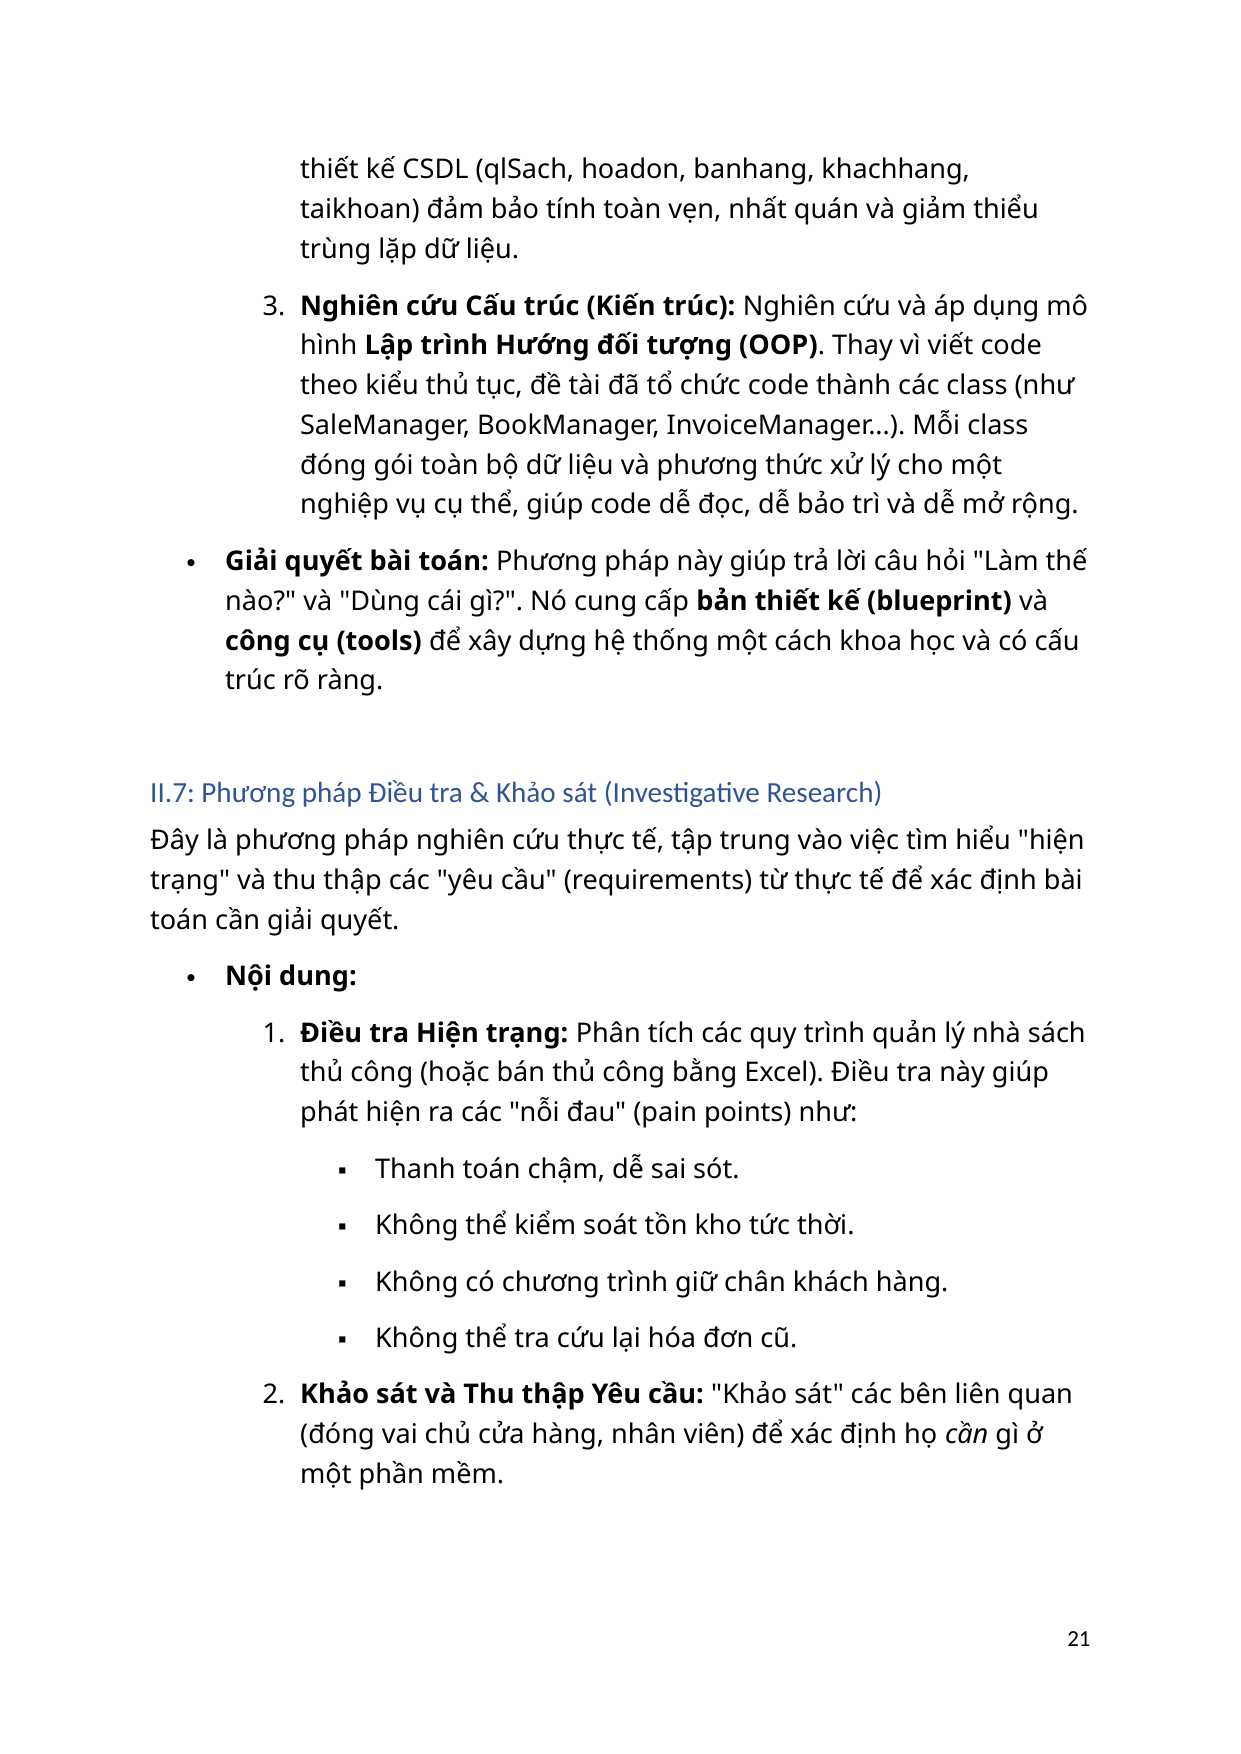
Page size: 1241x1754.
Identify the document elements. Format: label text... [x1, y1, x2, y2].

list Khảo sát và Thu thập Yêu cầu: "Khảo sát" các bên liên quan (đóng vai chủ cửa hàng, nhân viên) để xác định họ cần gì ở một phần mềm. [262, 1375, 1090, 1491]
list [262, 150, 1090, 266]
list Điều tra Hiện trạng: Phân tích các quy trình quản lý nhà sách thủ công (hoặc bán thủ công bằng Excel). Điều tra này giúp phát hiện ra các "nỗi đau" (pain points) như: [262, 1013, 1090, 1129]
text Đây là phương pháp nghiên cứu thực tế, tập trung vào việc tìm hiểu "hiện trạng" và thu thập các "yêu cầu" (requirements) từ thực tế để xác định bài toán cần giải quyết. [150, 821, 1090, 937]
list Không thể kiểm soát tồn kho tức thời. [337, 1206, 1090, 1242]
list Thanh toán chậm, dễ sai sót. [337, 1149, 1090, 1186]
list Không thể tra cứu lại hóa đơn cũ. [337, 1318, 1090, 1355]
list Nội dung: [187, 957, 1090, 993]
list Giải quyết bài toán: Phương pháp này giúp trả lời câu hỏi "Làm thế nào?" và "Dùng cái gì?". Nó cung cấp bản thiết kế (blueprint) và công cụ (tools) để xây dựng hệ thống một cách khoa học và có cấu trúc rõ ràng. [187, 541, 1090, 698]
list Nghiên cứu Cấu trúc (Kiến trúc): Nghiên cứu và áp dụng mô hình Lập trình Hướng đối tượng (OOP). Thay vì viết code theo kiểu thủ tục, đề tài đã tổ chức code thành các class (như SaleManager, BookManager, InvoiceManager...). Mỗi class đóng gói toàn bộ dữ liệu và phương thức xử lý cho một nghiệp vụ cụ thể, giúp code dễ đọc, dễ bảo trì và dễ mở rộng. [262, 286, 1090, 522]
list Không có chương trình giữ chân khách hàng. [337, 1262, 1090, 1299]
subtitle II.7: Phương pháp Điều tra & Khảo sát (Investigative Research) [150, 774, 1090, 809]
